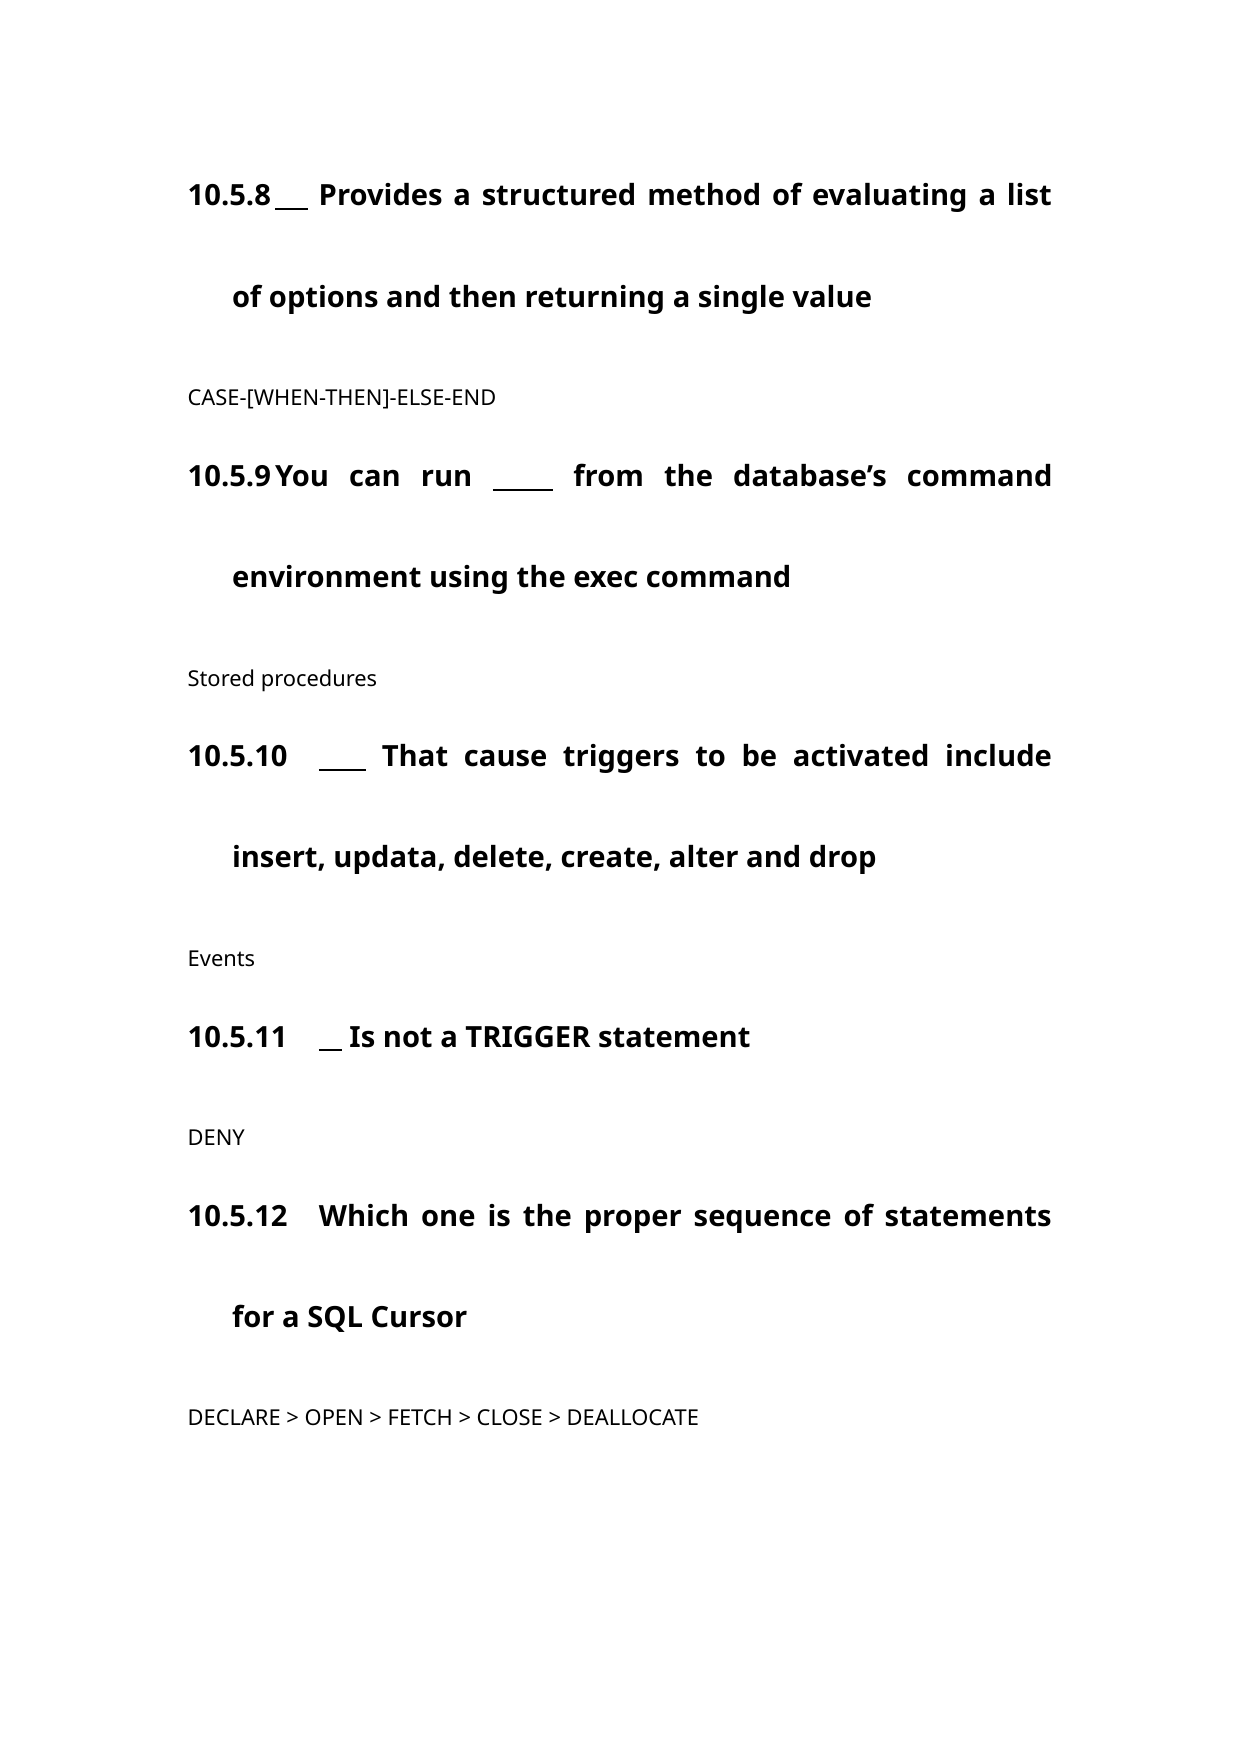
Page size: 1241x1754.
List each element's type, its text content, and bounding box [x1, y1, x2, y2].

text CASE-[WHEN-THEN]-ELSE-END [187, 381, 1053, 413]
text Events [187, 942, 1053, 974]
subtitle Is not a TRIGGER statement [187, 1003, 1053, 1068]
subtitle Provides a structured method of evaluating a list of options and then returning a single value [187, 162, 1053, 328]
text DECLARE > OPEN > FETCH > CLOSE > DEALLOCATE [187, 1401, 1053, 1433]
subtitle That cause triggers to be activated include insert, updata, delete, create, alter and drop [187, 723, 1053, 889]
text Stored procedures [187, 661, 1053, 694]
text DENY [187, 1121, 1053, 1153]
subtitle You can run from the database’s command environment using the exec command [187, 442, 1053, 609]
subtitle Which one is the proper sequence of statements for a SQL Cursor [187, 1182, 1053, 1349]
